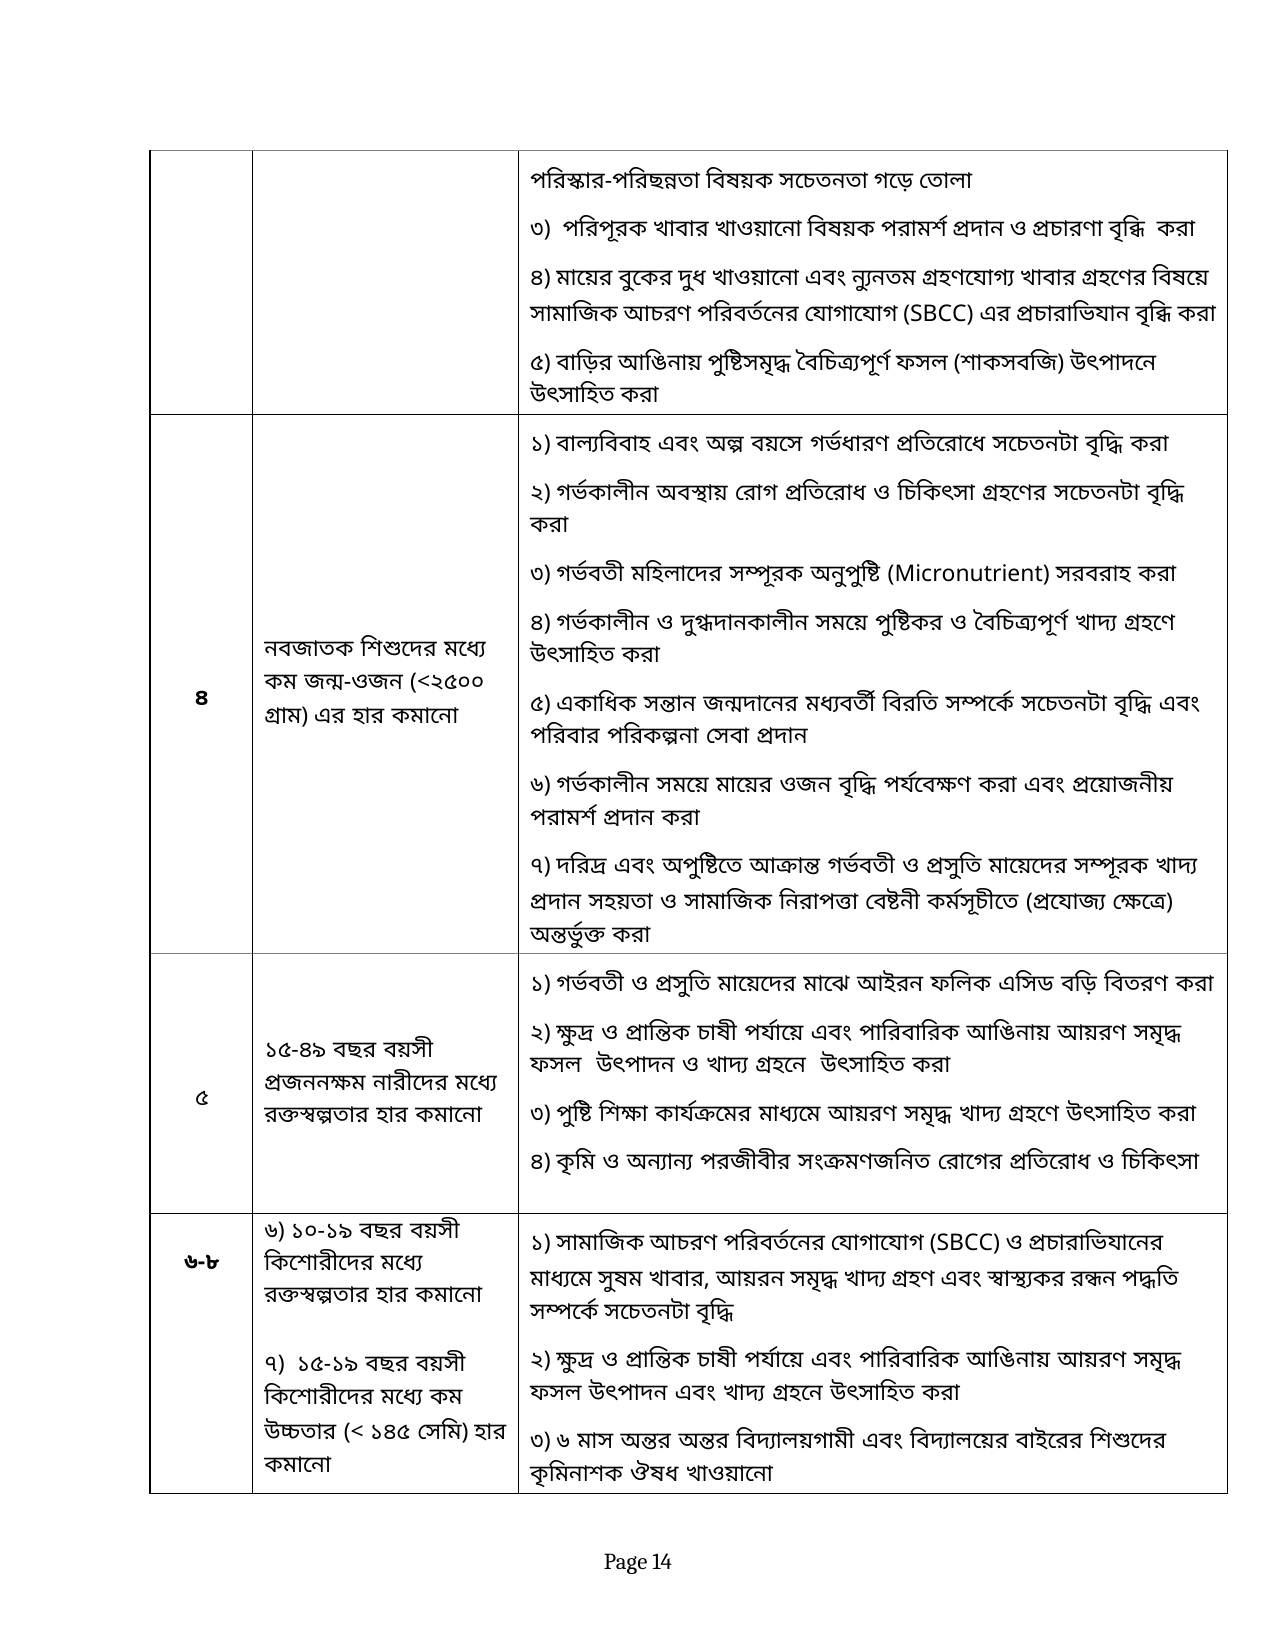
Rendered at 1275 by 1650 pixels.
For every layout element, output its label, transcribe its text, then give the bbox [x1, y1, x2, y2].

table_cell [253, 1214, 518, 1493]
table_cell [253, 151, 518, 414]
table_cell ৪ [151, 415, 252, 953]
table_cell ৬-৮ [151, 1214, 252, 1493]
table_cell নবজাতক শিশুদের মধ্যে কম জন্ম-ওজন (<২৫০০ গ্রাম) এর হার কমানো [253, 415, 518, 953]
table_cell ১) বাল্যবিবাহ এবং অল্প বয়সে গর্ভধারণ প্রতিরোধে সচেতনটা বৃদ্ধি করা ২) গর্ভকালীন অবস্থায় রোগ প্রতিরোধ ও চিকিৎসা গ্রহণের সচেতনটা বৃদ্ধি করা ৩) গর্ভবতী মহিলাদের সম্পূরক অনুপুষ্টি (Micronutrient) সরবরাহ করা ৪) গর্ভকালীন ও দুগ্ধদানকালীন সময়ে পুষ্টিকর ও বৈচিত্র্যপূর্ণ খাদ্য গ্রহণে উৎসাহিত করা ৫) একাধিক সন্তান জন্মদানের মধ্যবর্তী বিরতি সম্পর্কে সচেতনটা বৃদ্ধি এবং পরিবার পরিকল্পনা সেবা প্রদান ৬) গর্ভকালীন সময়ে মায়ের ওজন বৃদ্ধি পর্যবেক্ষণ করা এবং প্রয়োজনীয় পরামর্শ প্রদান করা ৭) দরিদ্র এবং অপুষ্টিতে আক্রান্ত গর্ভবতী ও প্রসুতি মায়েদের সম্পূরক খাদ্য প্রদান সহয়তা ও সামাজিক নিরাপত্তা বেষ্টনী কর্মসূচীতে (প্রযোজ্য ক্ষেত্রে) অন্তর্ভুক্ত করা [519, 415, 1227, 953]
table_cell ১) গর্ভবতী ও প্রসুতি মায়েদের মাঝে আইরন ফলিক এসিড বড়ি বিতরণ করা ২) ক্ষুদ্র ও প্রান্তিক চাষী পর্যায়ে এবং পারিবারিক আঙিনায় আয়রণ সমৃদ্ধ ফসল উৎপাদন ও খাদ্য গ্রহনে উৎসাহিত করা ৩) পুষ্টি শিক্ষা কার্যক্রমের মাধ্যমে আয়রণ সমৃদ্ধ খাদ্য গ্রহণে উৎসাহিত করা ৪) কৃমি ও অন্যান্য পরজীবীর সংক্রমণজনিত রোগের প্রতিরোধ ও চিকিৎসা [519, 954, 1227, 1213]
table_cell ১৫-৪৯ বছর বয়সী প্রজননক্ষম নারীদের মধ্যে রক্তস্বল্পতার হার কমানো [253, 954, 518, 1213]
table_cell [519, 151, 1227, 414]
table_cell ৫ [151, 954, 252, 1213]
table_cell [519, 1214, 1227, 1493]
table_cell ৩ [151, 151, 252, 414]
